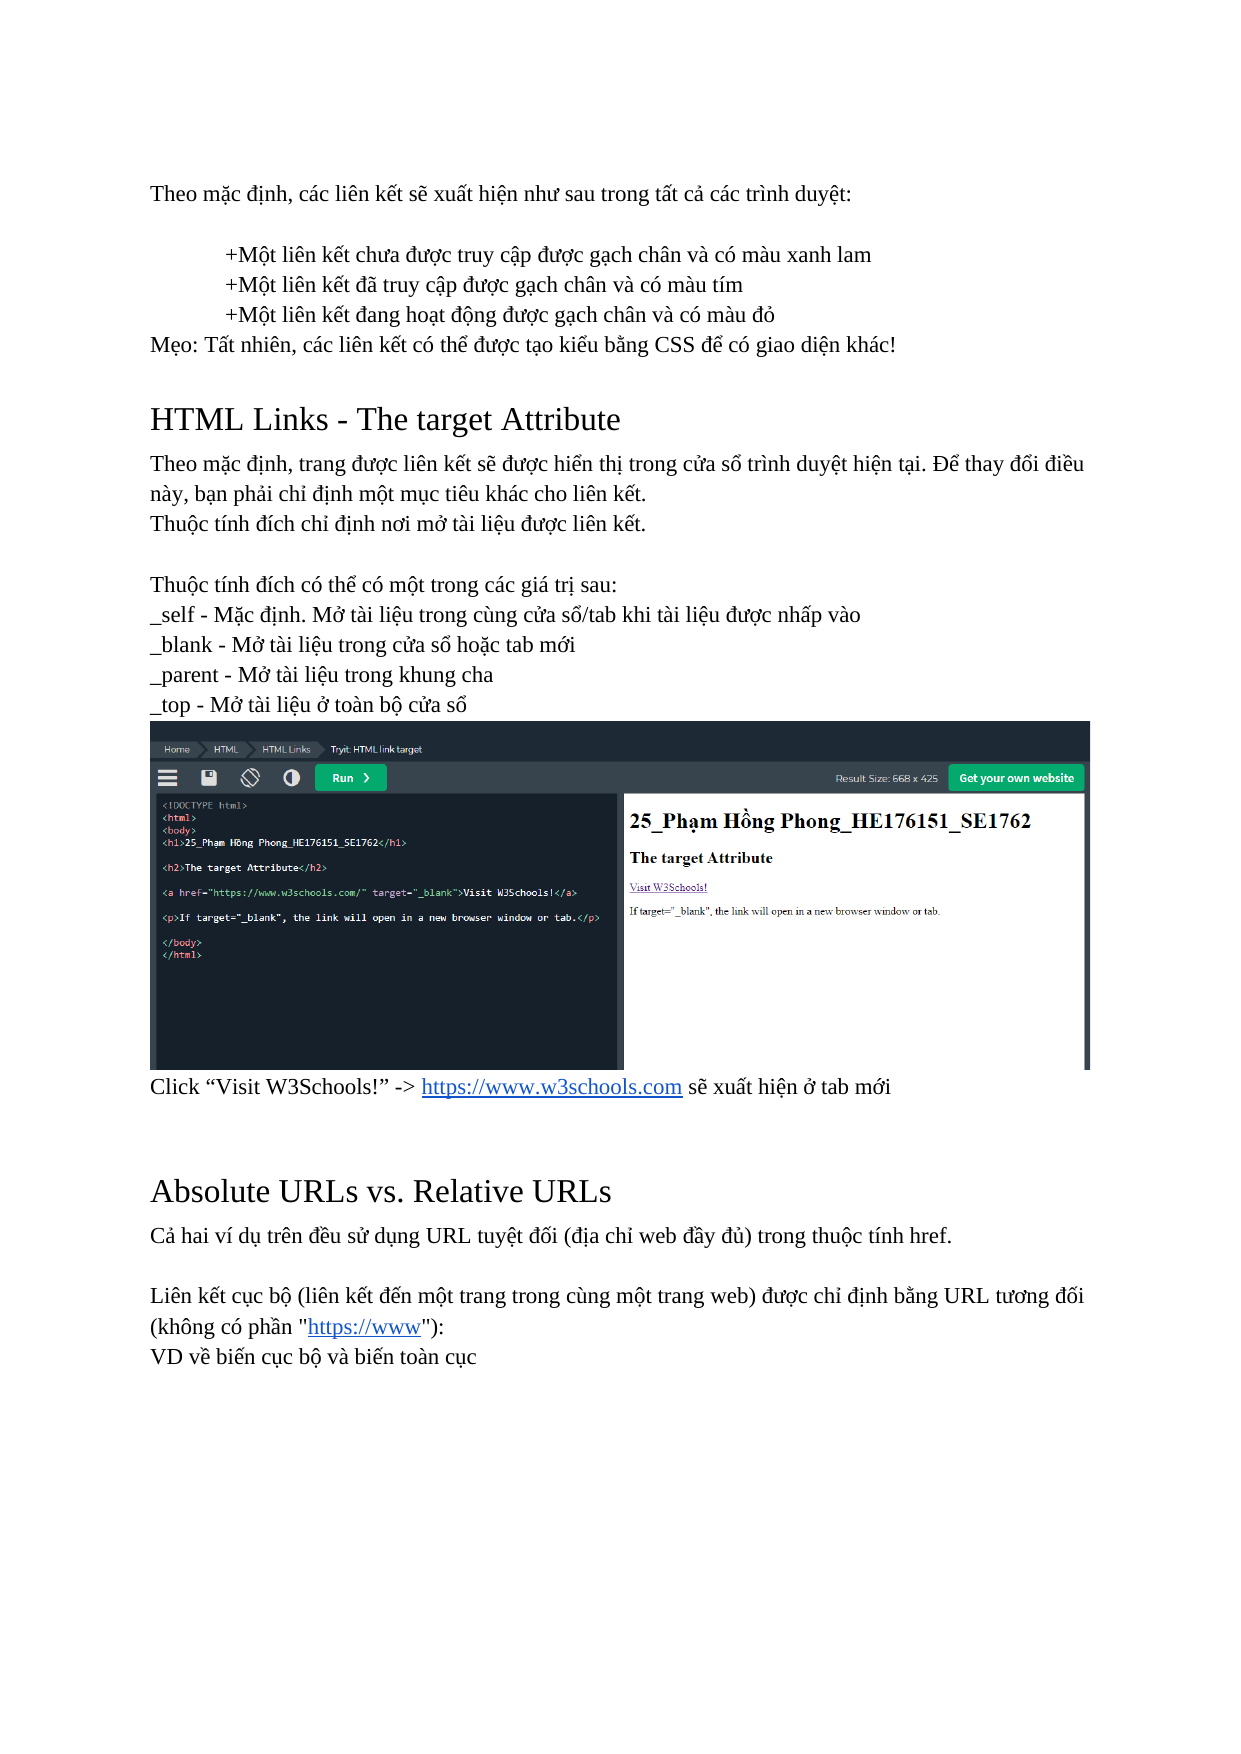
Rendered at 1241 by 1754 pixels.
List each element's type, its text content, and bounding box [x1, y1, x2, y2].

text Click “Visit W3Schools!” -> https://www.w3schools.com sẽ xuất hiện ở tab mới [150, 1073, 1090, 1100]
text +Một liên kết đã truy cập được gạch chân và có màu tím [225, 271, 1090, 297]
text Theo mặc định, trang được liên kết sẽ được hiển thị trong cửa sổ trình duyệt hiện tại. Để thay đổi điều này, bạn phải chỉ định một mục tiêu khác cho liên kết. [150, 450, 1090, 506]
text +Một liên kết đang hoạt động được gạch chân và có màu đỏ [150, 301, 1090, 327]
text Cả hai ví dụ trên đều sử dụng URL tuyệt đối (địa chỉ web đầy đủ) trong thuộc tính href. [150, 1222, 1090, 1248]
text _self - Mặc định. Mở tài liệu trong cùng cửa sổ/tab khi tài liệu được nhấp vào [150, 601, 1090, 627]
text VD về biến cục bộ và biến toàn cục [150, 1343, 1090, 1369]
text _blank - Mở tài liệu trong cửa sổ hoặc tab mới [150, 631, 1090, 657]
text Liên kết cục bộ (liên kết đến một trang trong cùng một trang web) được chỉ định bằng URL tương đối (không có phần "https://www"): [150, 1283, 1090, 1339]
text Thuộc tính đích chỉ định nơi mở tài liệu được liên kết. [150, 510, 1090, 537]
text +Một liên kết chưa được truy cập được gạch chân và có màu xanh lam [150, 241, 1090, 267]
text Thuộc tính đích có thể có một trong các giá trị sau: [150, 571, 1090, 597]
subtitle HTML Links - The target Attribute [150, 399, 1090, 437]
text _parent - Mở tài liệu trong khung cha [150, 661, 1090, 688]
text Mẹo: Tất nhiên, các liên kết có thể được tạo kiểu bằng CSS để có giao diện khác! [150, 331, 1090, 358]
text Theo mặc định, các liên kết sẽ xuất hiện như sau trong tất cả các trình duyệt: [150, 180, 1090, 207]
text _top - Mở tài liệu ở toàn bộ cửa sổ [150, 691, 1090, 718]
subtitle Absolute URLs vs. Relative URLs [150, 1171, 1090, 1210]
picture [150, 721, 1091, 1070]
